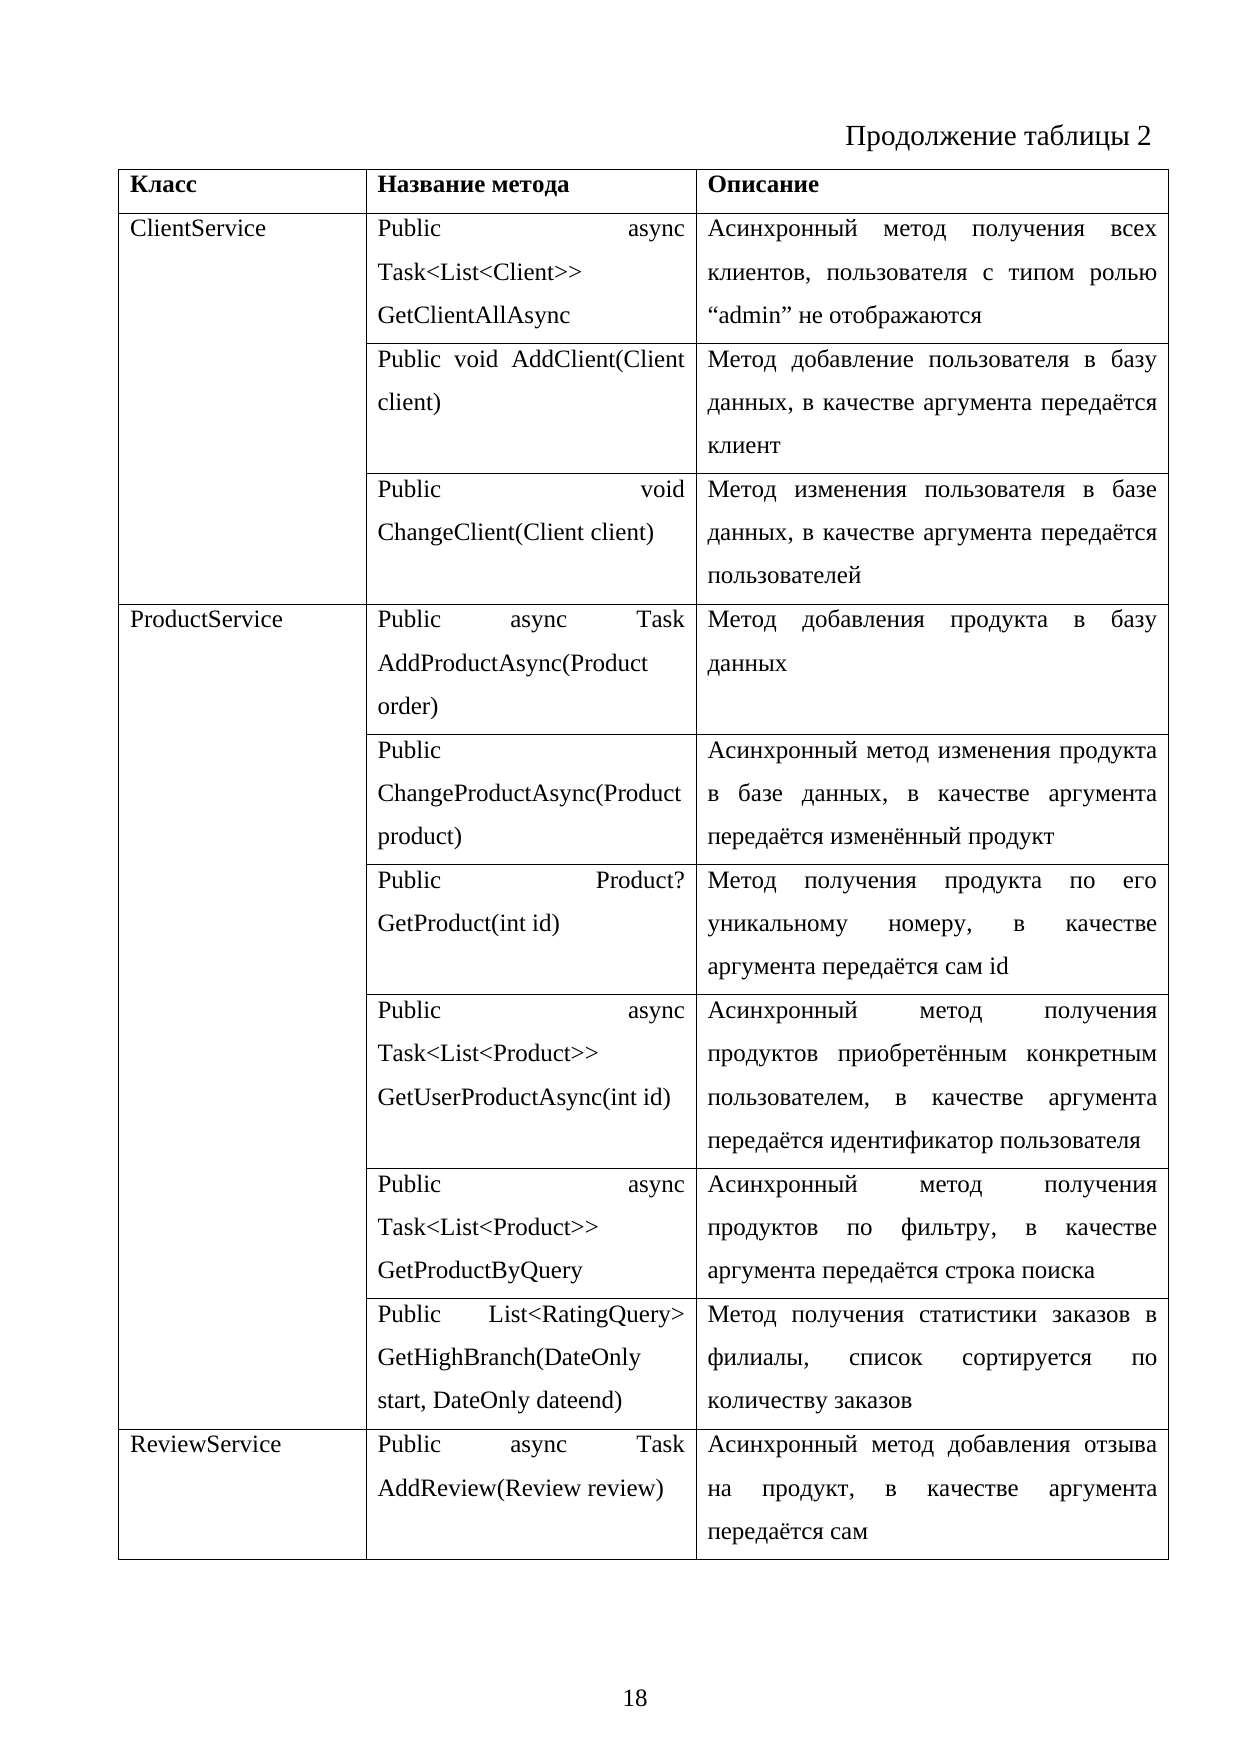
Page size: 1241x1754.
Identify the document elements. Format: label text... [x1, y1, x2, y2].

table_cell Асинхронный метод добавления отзыва на продукт, в качестве аргумента передаётся сам [697, 1430, 1168, 1559]
table_cell Public async Task<List<Client>> GetClientAllAsync [367, 214, 696, 343]
table_cell ClientService [119, 214, 366, 603]
table_cell Асинхронный метод изменения продукта в базе данных, в качестве аргумента передаётся изменённый продукт [697, 735, 1168, 864]
text Продолжение таблицы 2 [118, 118, 1152, 152]
table_cell Public List<RatingQuery> GetHighBranch(DateOnly start, DateOnly dateend) [367, 1299, 696, 1428]
table_cell Метод добавления продукта в базу данных [697, 605, 1168, 734]
table_cell Метод получения статистики заказов в филиалы, список сортируется по количеству заказов [697, 1299, 1168, 1428]
table_cell Асинхронный метод получения продуктов приобретённым конкретным пользователем, в качестве аргумента передаётся идентификатор пользователя [697, 995, 1168, 1168]
table_cell Асинхронный метод получения всех клиентов, пользователя с типом ролью “admin” не отображаются [697, 214, 1168, 343]
table_cell Метод получения продукта по его уникальному номеру, в качестве аргумента передаётся сам id [697, 865, 1168, 994]
table_cell ProductService [119, 605, 366, 1428]
table_cell Public async Task AddProductAsync(Product order) [367, 605, 696, 734]
table_cell Public async Task AddReview(Review review) [367, 1430, 696, 1559]
table_header Класс [119, 170, 366, 212]
table_header Название метода [367, 170, 696, 212]
table_cell Public void AddClient(Client client) [367, 344, 696, 473]
table_cell Метод изменения пользователя в базе данных, в качестве аргумента передаётся пользователей [697, 474, 1168, 603]
table_cell ReviewService [119, 1430, 366, 1559]
table_cell Public async Task<List<Product>> GetProductByQuery [367, 1169, 696, 1298]
table_cell Public async Task<List<Product>> GetUserProductAsync(int id) [367, 995, 696, 1168]
table_cell Асинхронный метод получения продуктов по фильтру, в качестве аргумента передаётся строка поиска [697, 1169, 1168, 1298]
table_cell Public ChangeProductAsync(Product product) [367, 735, 696, 864]
table_header Описание [697, 170, 1168, 212]
table_cell Public Product? GetProduct(int id) [367, 865, 696, 994]
table_cell Public void ChangeClient(Client client) [367, 474, 696, 603]
table_cell Метод добавление пользователя в базу данных, в качестве аргумента передаётся клиент [697, 344, 1168, 473]
